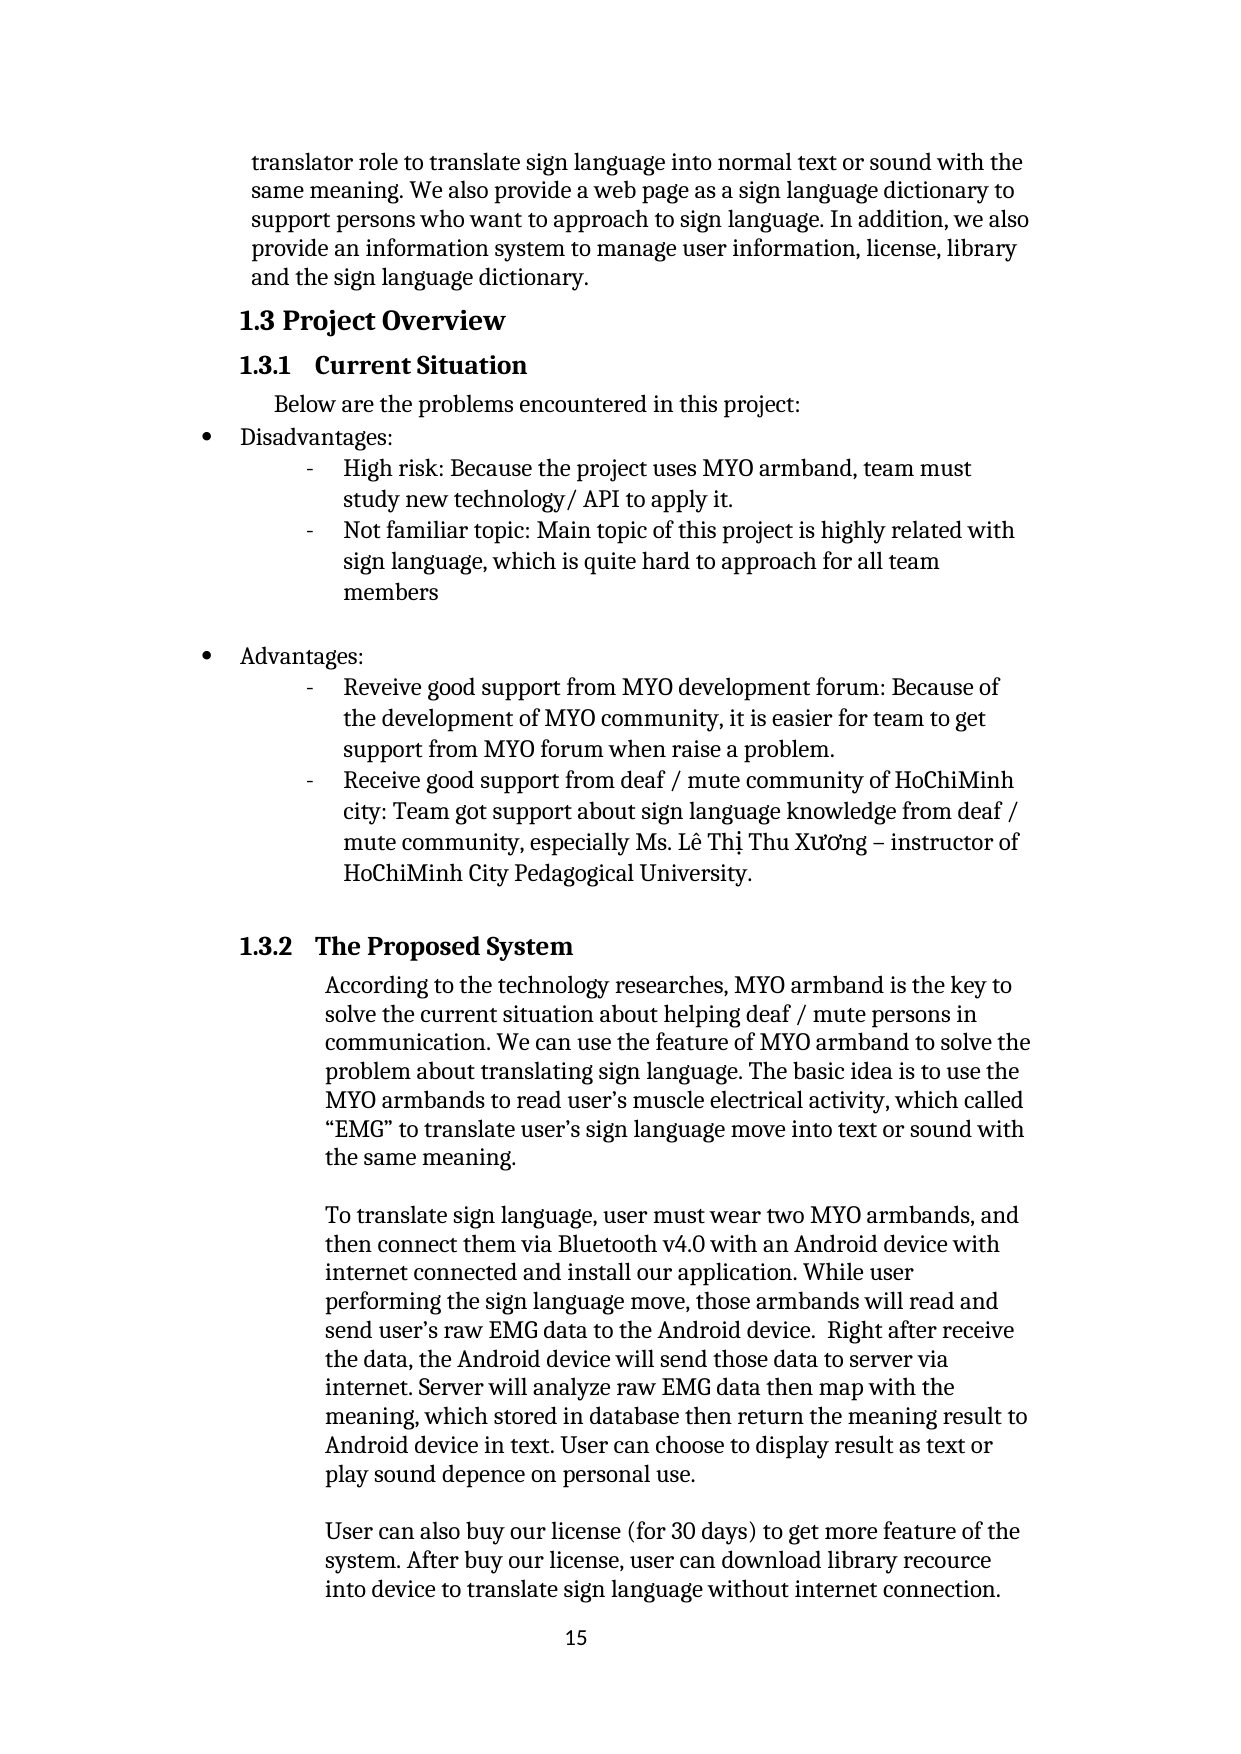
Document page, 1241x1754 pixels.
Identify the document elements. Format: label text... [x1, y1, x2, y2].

list Reveive good support from MYO development forum: Because of the development of MYO community, it is easier for team to get support from MYO forum when raise a problem. [306, 673, 1033, 764]
list High risk: Because the project uses MYO armband, team must study new technology/ API to apply it. [306, 453, 1033, 513]
list Disadvantages: [202, 422, 1033, 451]
subtitle Project Overview [240, 304, 1033, 337]
list Not familiar topic: Main topic of this project is highly related with sign language, which is quite hard to approach for all team members [306, 516, 1033, 606]
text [251, 148, 1033, 291]
subtitle Current Situation [240, 350, 1033, 381]
text To translate sign language, user must wear two MYO armbands, and then connect them via Bluetooth v4.0 with an Android device with internet connected and install our application. While user performing the sign language move, those armbands will read and send user’s raw EMG data to the Android device. Right after receive the data, the Android device will send those data to server via internet. Server will analyze raw EMG data then map with the meaning, which stored in database then return the meaning result to Android device in text. User can choose to display result as text or play sound depence on personal use. [325, 1201, 1033, 1488]
text Below are the problems encountered in this project: [268, 389, 1033, 418]
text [325, 1517, 1033, 1603]
list Advantages: [202, 642, 1033, 671]
text According to the technology researches, MYO armband is the key to solve the current situation about helping deaf / mute persons in communication. We can use the feature of MYO armband to solve the problem about translating sign language. The basic idea is to use the MYO armbands to read user’s muscle electrical activity, which called “EMG” to translate user’s sign language move into text or sound with the same meaning. [325, 971, 1033, 1172]
list Receive good support from deaf / mute community of HoChiMinh city: Team got support about sign language knowledge from deaf / mute community, especially Ms. Lê Thị Thu Xương – instructor of HoChiMinh City Pedagogical University. [306, 766, 1033, 888]
subtitle The Proposed System [240, 931, 1033, 962]
